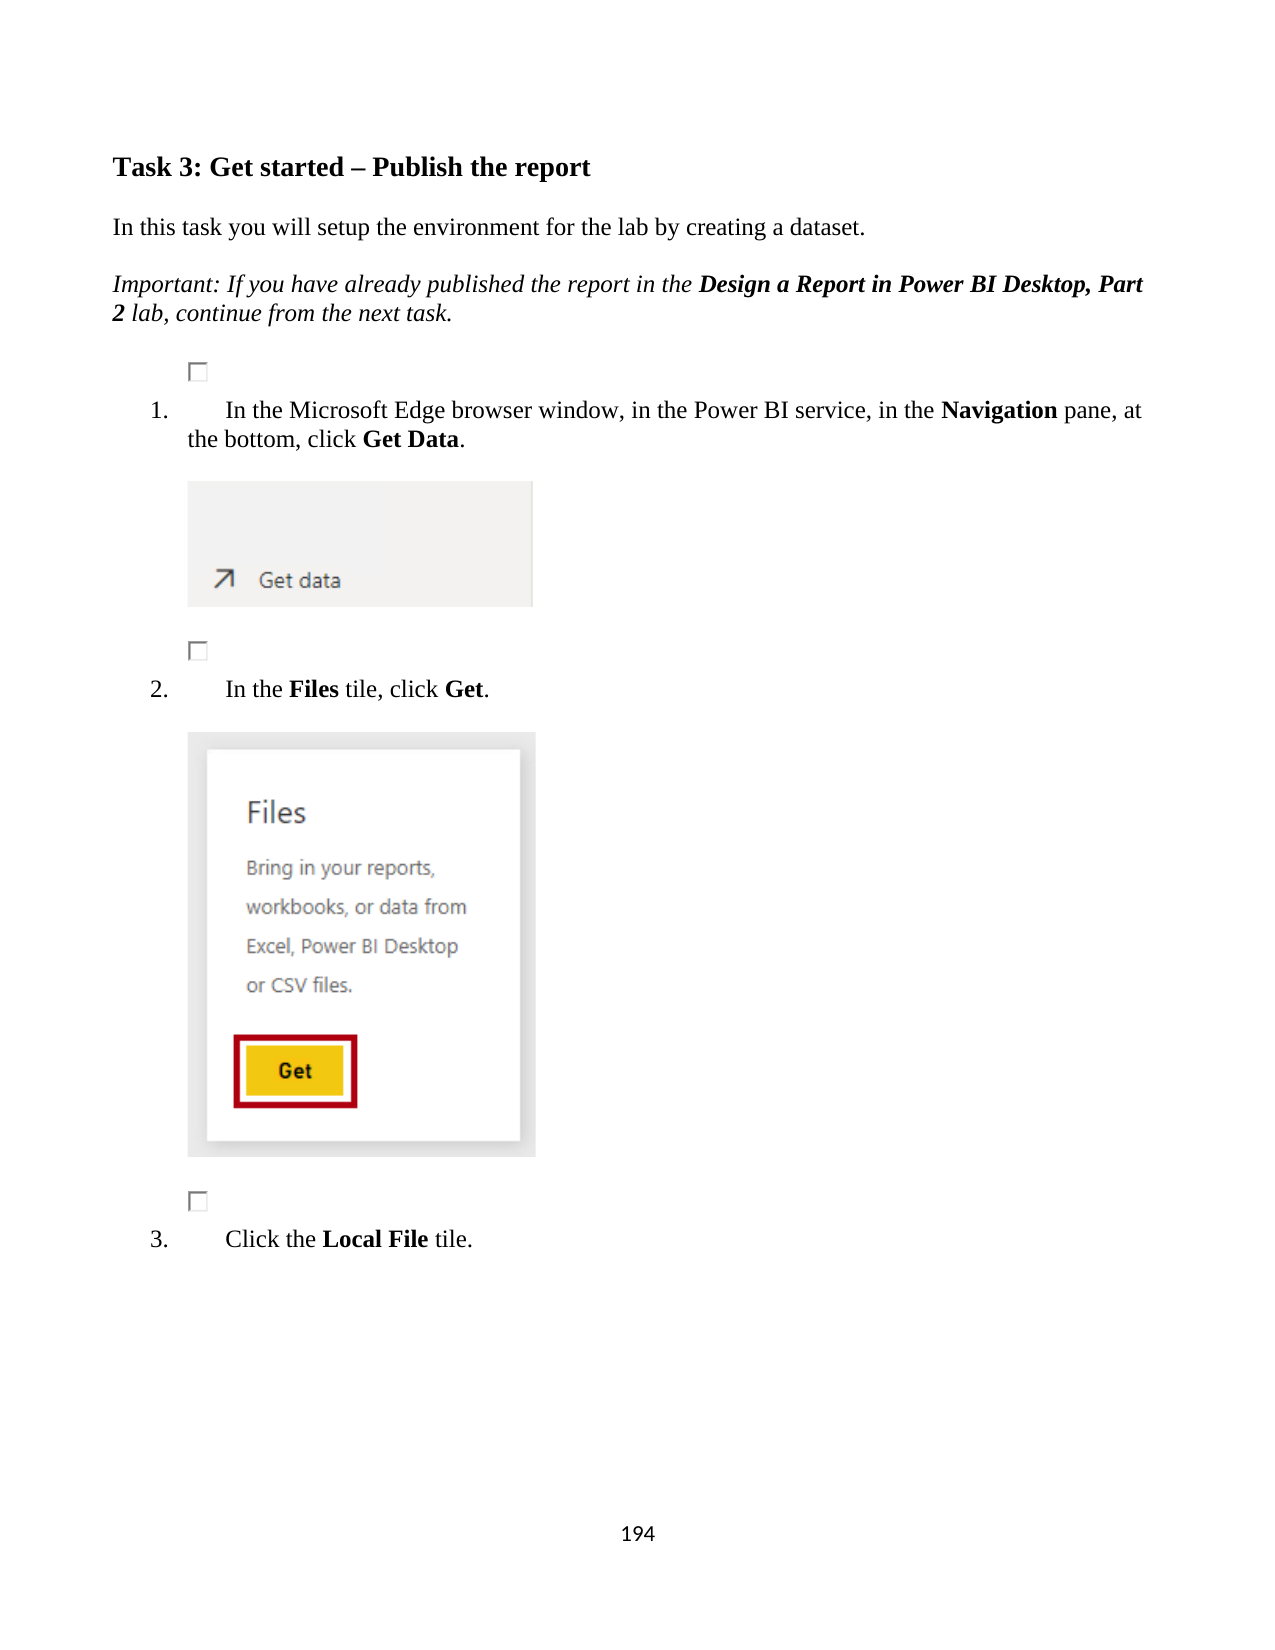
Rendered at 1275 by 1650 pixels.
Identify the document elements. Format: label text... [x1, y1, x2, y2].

text In this task you will setup the environment for the lab by creating a dataset. [112, 212, 1162, 240]
text Important: If you have already published the report in the Design a Report in Power BI Desktop, Part 2 lab, continue from the next task. [112, 269, 1162, 327]
text Task 3: Get started – Publish the report [112, 150, 1162, 182]
list In the Microsoft Edge browser window, in the Power BI service, in the Navigation pane, at the bottom, click Get Data. [150, 356, 1162, 452]
picture [187, 732, 536, 1157]
list Click the Local File tile. [150, 1186, 1162, 1253]
picture [187, 481, 533, 607]
list In the Files tile, click Get. [150, 635, 1162, 703]
